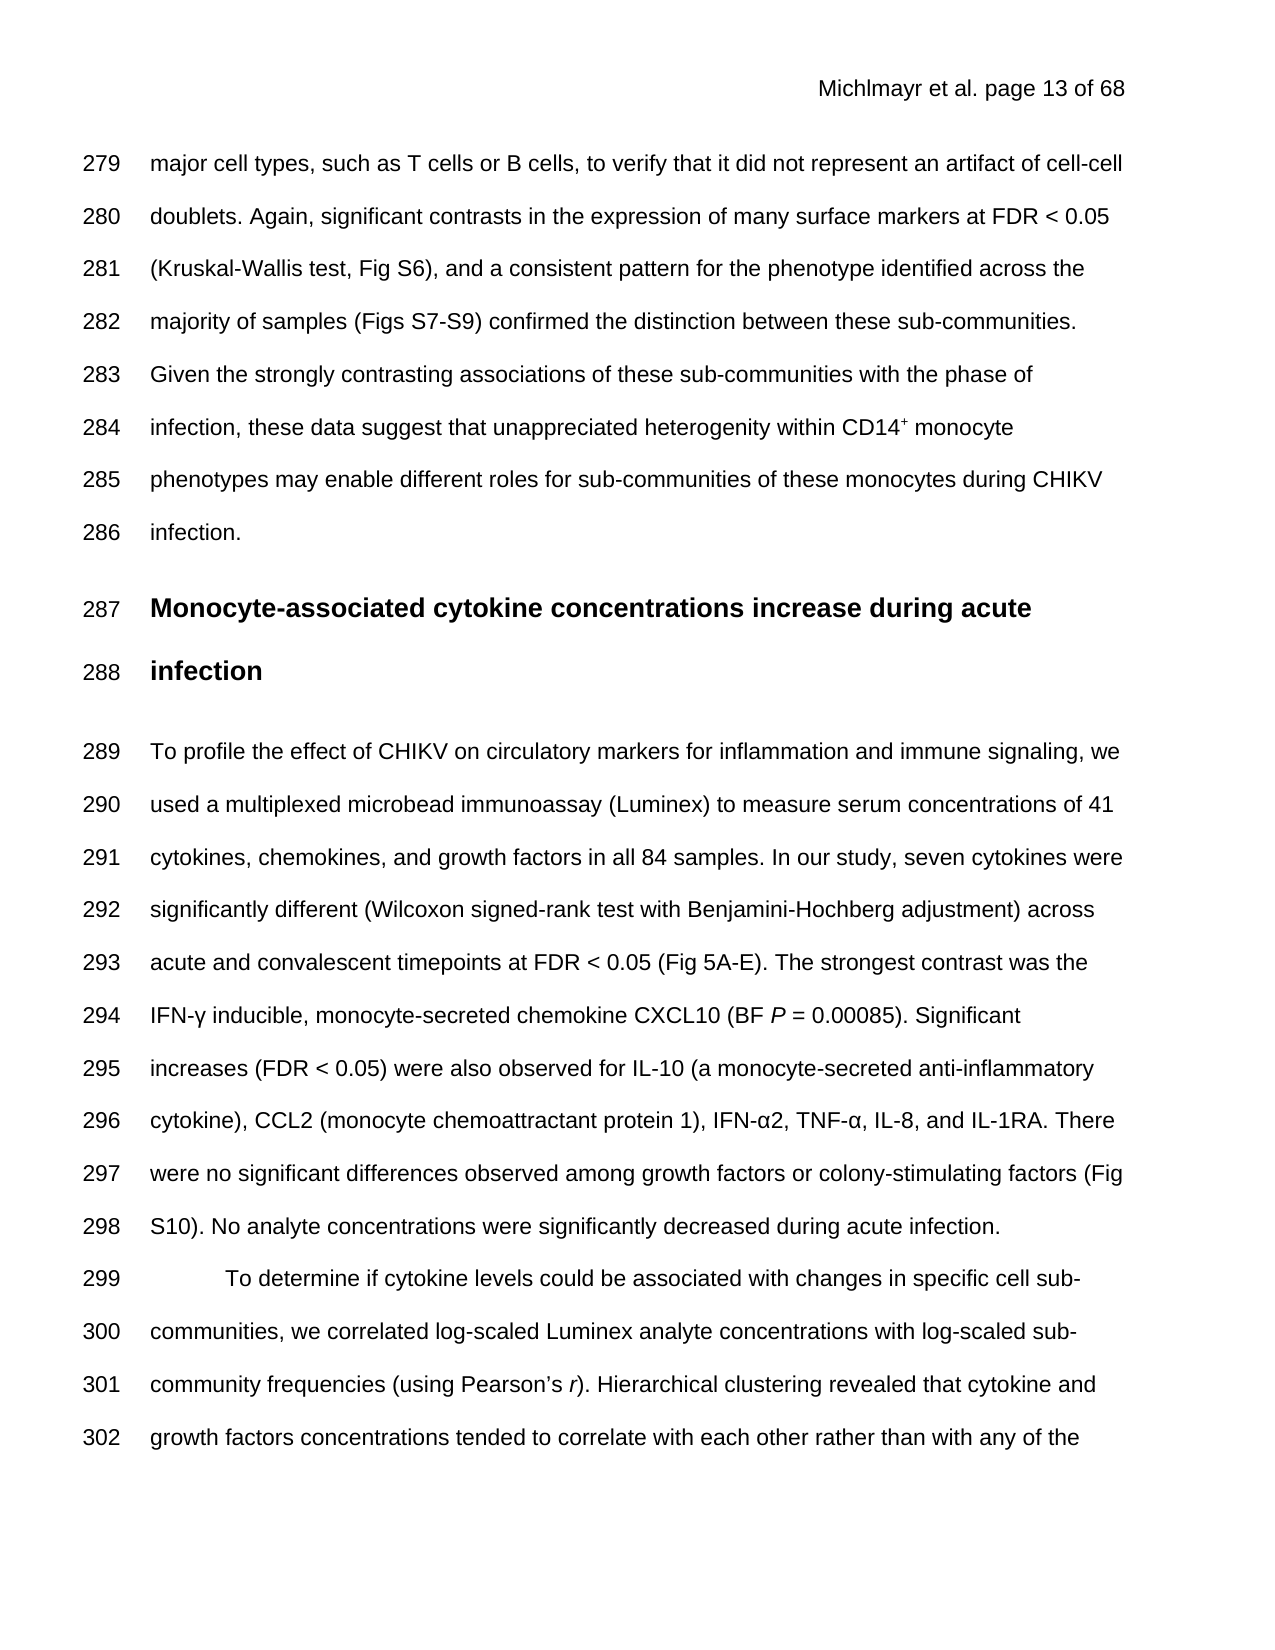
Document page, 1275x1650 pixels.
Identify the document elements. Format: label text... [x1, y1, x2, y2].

text To profile the effect of CHIKV on circulatory markers for inflammation and immune signaling, we used a multiplexed microbead immunoassay (Luminex) to measure serum concentrations of 41 cytokines, chemokines, and growth factors in all 84 samples. In our study, seven cytokines were significantly different (Wilcoxon signed-rank test with Benjamini-Hochberg adjustment) across acute and convalescent timepoints at FDR < 0.05 (Fig 5A-E). The strongest contrast was the IFN-γ inducible, monocyte-secreted chemokine CXCL10 (BF P = 0.00085). Significant increases (FDR < 0.05) were also observed for IL-10 (a monocyte-secreted anti-inflammatory cytokine), CCL2 (monocyte chemoattractant protein 1), IFN-α2, TNF-α, IL-8, and IL-1RA. There were no significant differences observed among growth factors or colony-stimulating factors (Fig S10). No analyte concentrations were significantly decreased during acute infection. [150, 738, 1125, 1239]
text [150, 1265, 1125, 1450]
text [150, 150, 1125, 545]
subtitle Monocyte-associated cytokine concentrations increase during acute infection [150, 592, 1125, 686]
